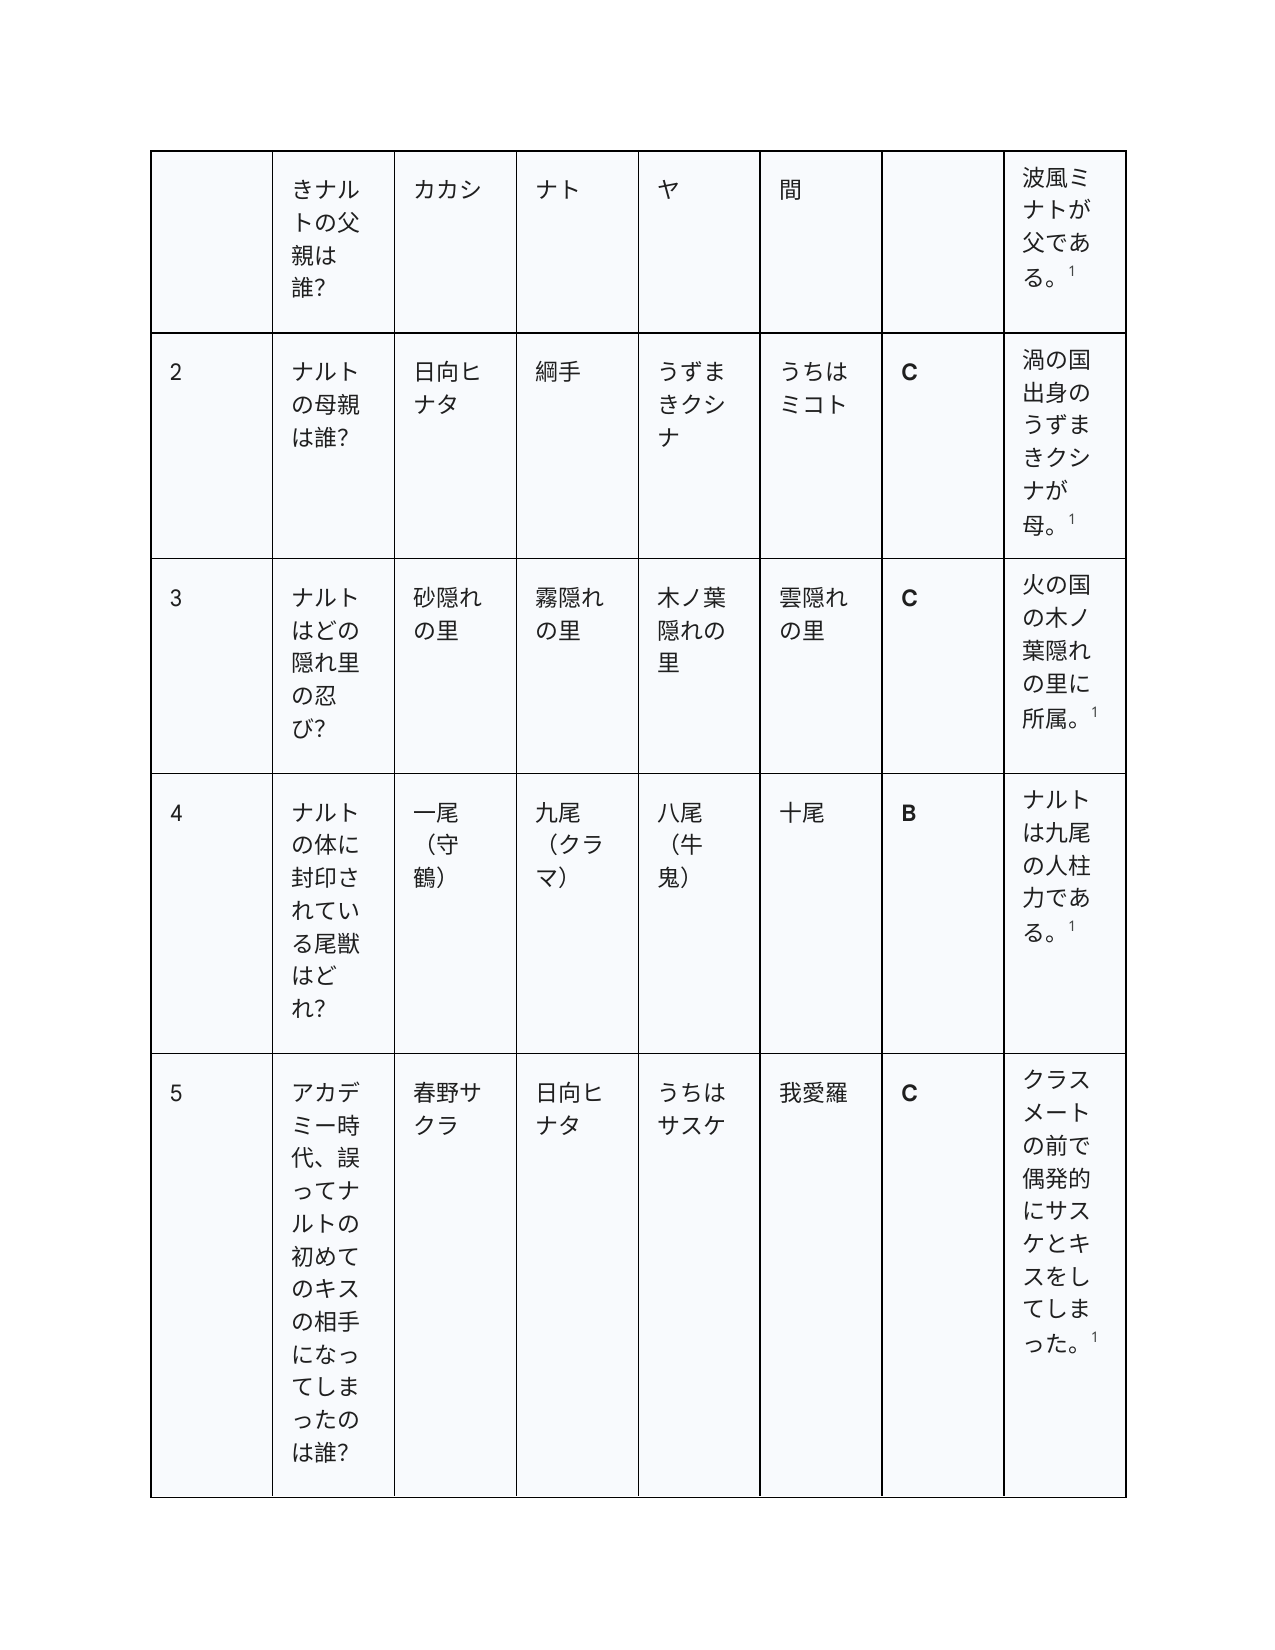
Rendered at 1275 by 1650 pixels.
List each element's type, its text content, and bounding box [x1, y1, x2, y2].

table_cell ナルトはどの隠れ里の忍び？ [273, 559, 394, 772]
table_cell 2 [152, 334, 272, 558]
table_cell C [883, 1054, 1003, 1496]
table_cell 九尾（クラマ） [517, 774, 638, 1053]
table_cell 日向ヒナタ [517, 1054, 638, 1496]
table_cell 波風ミナト [517, 152, 638, 332]
table_cell ナルトは九尾の人柱力である。1 [1005, 774, 1125, 1053]
table_cell うちはサスケ [639, 1054, 759, 1496]
table_cell 我愛羅 [761, 1054, 881, 1496]
table_cell うずまきナルトの父親は誰？ [273, 152, 394, 332]
table_cell 日向ヒナタ [395, 334, 516, 558]
table_cell B [883, 774, 1003, 1053]
table_cell 4 [152, 774, 272, 1053]
table_cell 5 [152, 1054, 272, 1496]
table_cell ナルトの母親は誰？ [273, 334, 394, 558]
table_cell C [883, 334, 1003, 558]
table_cell B [883, 152, 1003, 332]
table_cell 千手柱間 [761, 152, 881, 332]
table_cell 四代目火影・波風ミナトが父である。1 [1005, 152, 1125, 332]
table_cell はたけカカシ [395, 152, 516, 332]
table_cell うちはミコト [761, 334, 881, 558]
table_cell 砂隠れの里 [395, 559, 516, 772]
table_cell ナルトの体に封印されている尾獣はどれ？ [273, 774, 394, 1053]
table_cell 十尾 [761, 774, 881, 1053]
table_cell 八尾（牛鬼） [639, 774, 759, 1053]
table_cell 1 [152, 152, 272, 332]
table_cell クラスメートの前で偶発的にサスケとキスをしてしまった。1 [1005, 1054, 1125, 1496]
table_cell 渦の国出身のうずまきクシナが母。1 [1005, 334, 1125, 558]
table_cell 火の国の木ノ葉隠れの里に所属。1 [1005, 559, 1125, 772]
table_cell C [883, 559, 1003, 772]
table_cell 3 [152, 559, 272, 772]
table_cell 春野サクラ [395, 1054, 516, 1496]
table_cell 雲隠れの里 [761, 559, 881, 772]
table_cell 綱手 [517, 334, 638, 558]
table_cell ジライヤ [639, 152, 759, 332]
table_cell アカデミー時代、誤ってナルトの初めてのキスの相手になってしまったのは誰？ [273, 1054, 394, 1496]
table_cell 一尾（守鶴） [395, 774, 516, 1053]
table_cell 木ノ葉隠れの里 [639, 559, 759, 772]
table_cell 霧隠れの里 [517, 559, 638, 772]
table_cell うずまきクシナ [639, 334, 759, 558]
